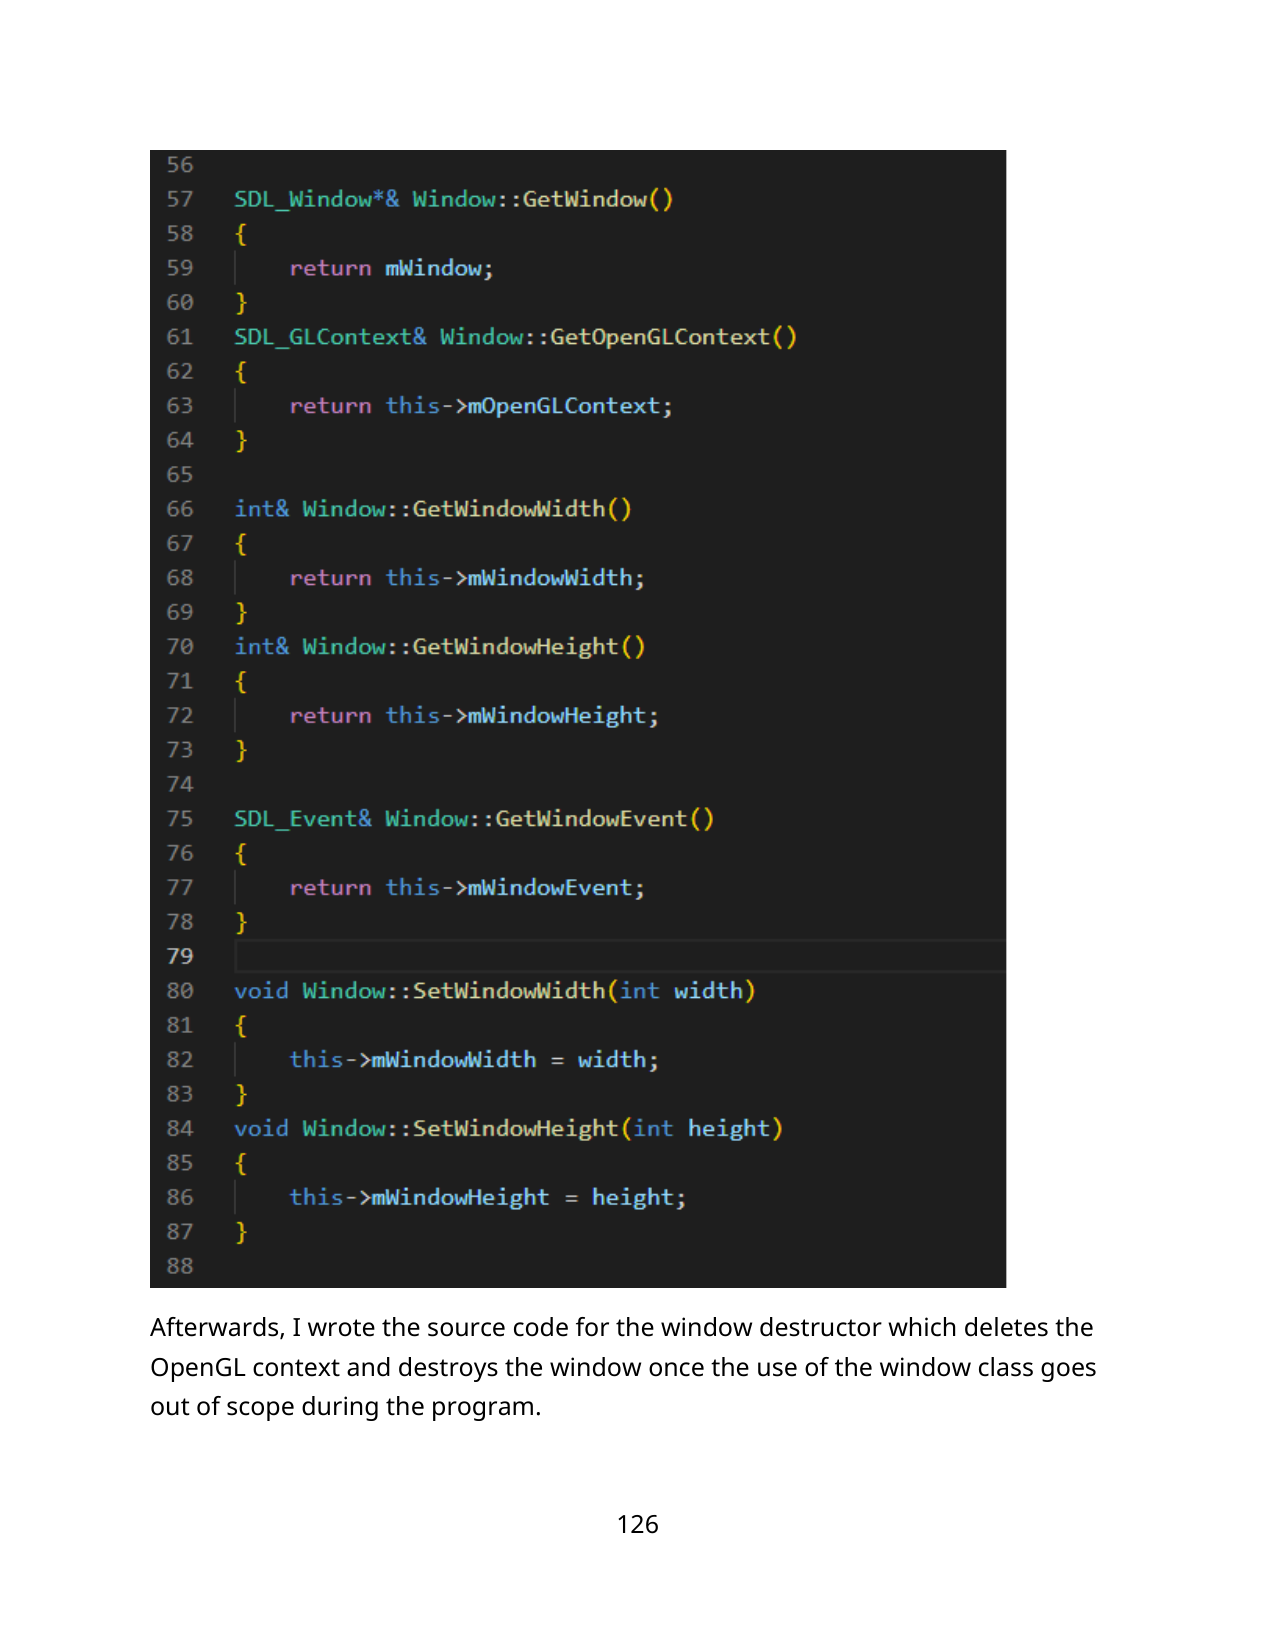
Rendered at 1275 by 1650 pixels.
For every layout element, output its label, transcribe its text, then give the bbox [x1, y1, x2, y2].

picture [150, 150, 1007, 1288]
text Afterwards, I wrote the source code for the window destructor which deletes the OpenGL context and destroys the window once the use of the window class goes out of scope during the program. [150, 1310, 1125, 1423]
